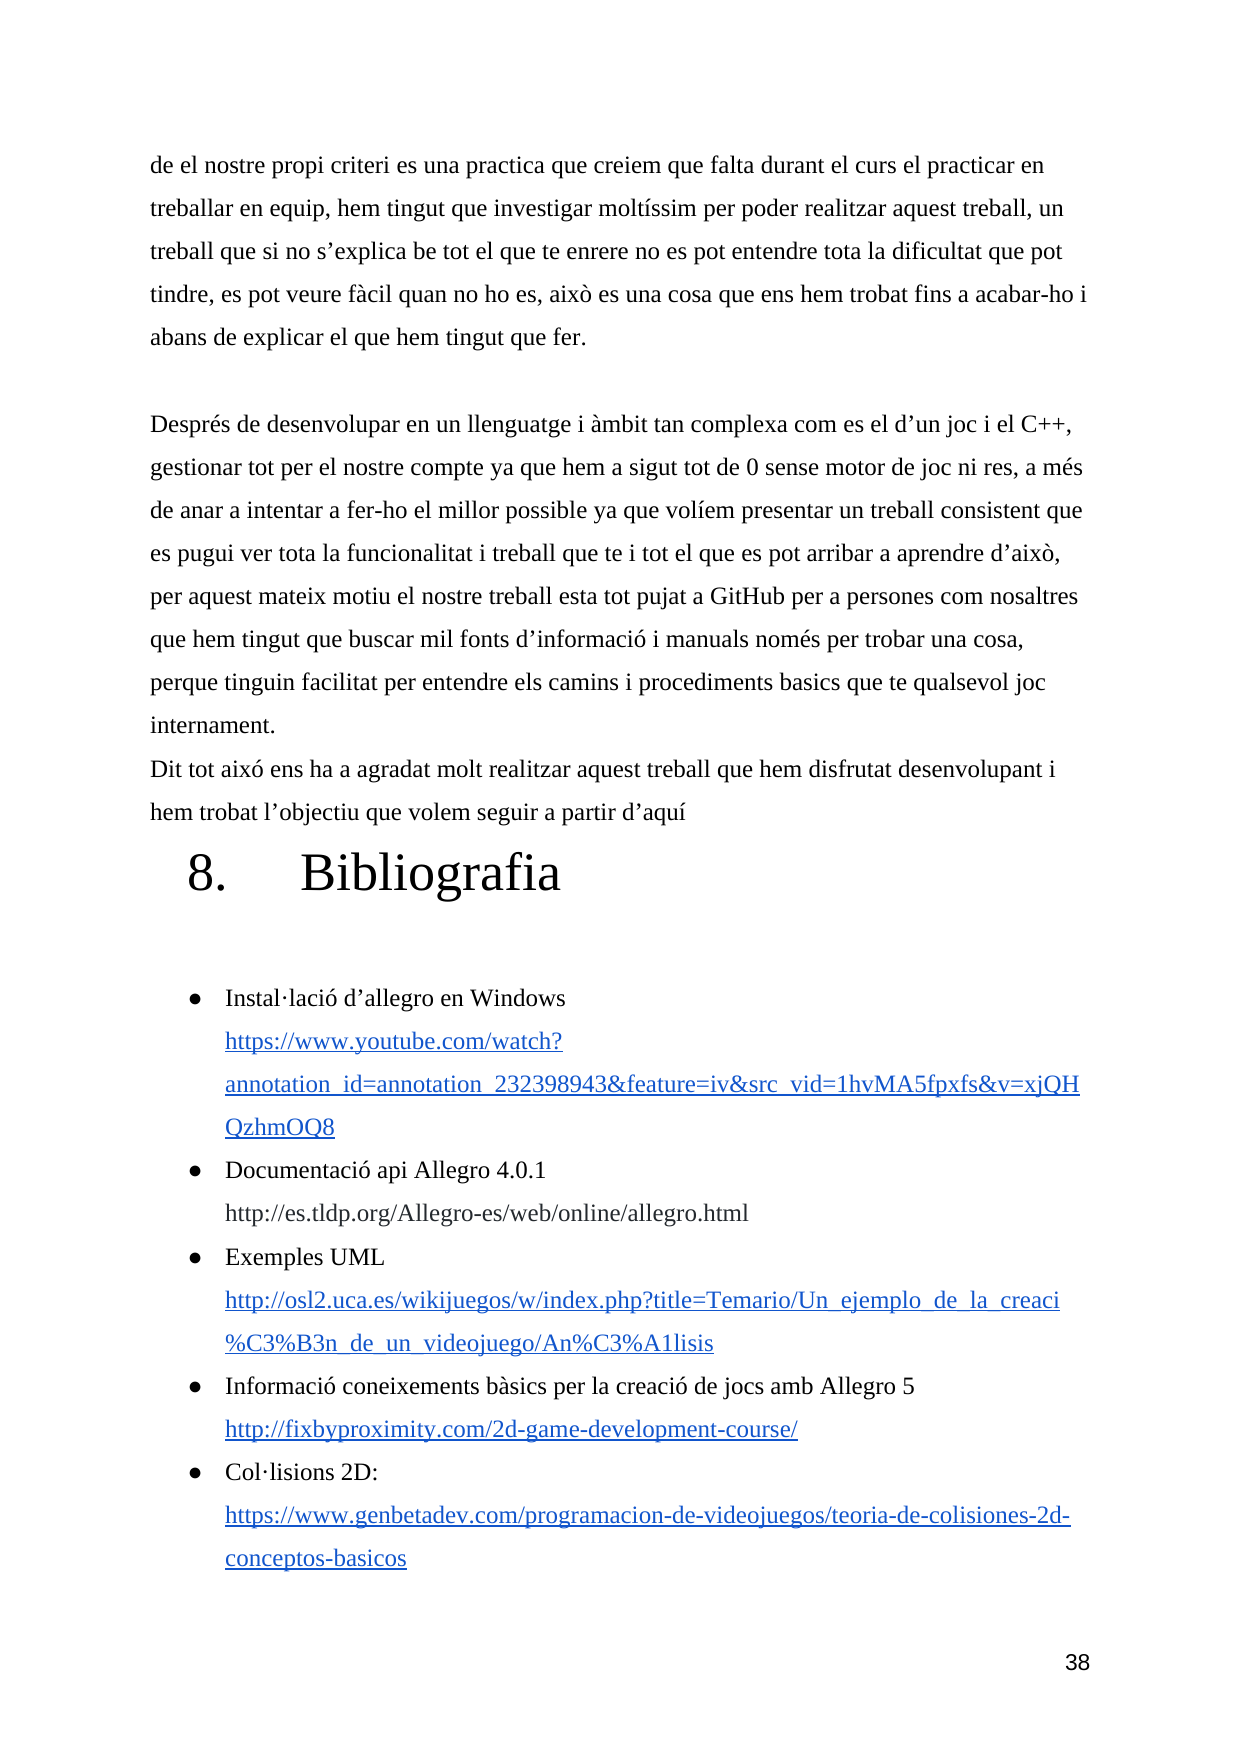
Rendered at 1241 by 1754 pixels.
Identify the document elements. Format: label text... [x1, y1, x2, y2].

text http://es.tldp.org/Allegro-es/web/online/allegro.html [150, 1198, 1090, 1227]
list Documentació api Allegro 4.0.1 [187, 1155, 1090, 1184]
text http://osl2.uca.es/wikijuegos/w/index.php?title=Temario/Un_ejemplo_de_la_creaci%C3%B3n_de_un_videojuego/An%C3%A1lisis [225, 1285, 1090, 1357]
title Bibliografia [187, 840, 1090, 902]
text Dit tot aixó ens ha a agradat molt realitzar aquest treball que hem disfrutat desenvolupant i hem trobat l’objectiu que volem seguir a partir d’aquí [150, 754, 1090, 826]
list Informació coneixements bàsics per la creació de jocs amb Allegro 5 http://fixbyproximity.com/2d-game-development-course/ [187, 1371, 1090, 1443]
list Exemples UML [187, 1242, 1090, 1270]
text Després de desenvolupar en un llenguatge i àmbit tan complexa com es el d’un joc i el C++, gestionar tot per el nostre compte ya que hem a sigut tot de 0 sense motor de joc ni res, a més de anar a intentar a fer-ho el millor possible ya que volíem presentar un treball consistent que es pugui ver tota la funcionalitat i treball que te i tot el que es pot arribar a aprendre d’això, per aquest mateix motiu el nostre treball esta tot pujat a GitHub per a persones com nosaltres que hem tingut que buscar mil fonts d’informació i manuals només per trobar una cosa, perque tinguin facilitat per entendre els camins i procediments basics que te qualsevol joc internament. [150, 409, 1090, 739]
list Instal·lació d’allegro en Windows https://www.youtube.com/watch?annotation_id=annotation_232398943&feature=iv&src_vid=1hvMA5fpxfs&v=xjQHQzhmOQ8 [187, 983, 1090, 1141]
list Col·lisions 2D: https://www.genbetadev.com/programacion-de-videojuegos/teoria-de-colisiones-2d-conceptos-basicos [187, 1457, 1090, 1572]
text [150, 150, 1090, 351]
